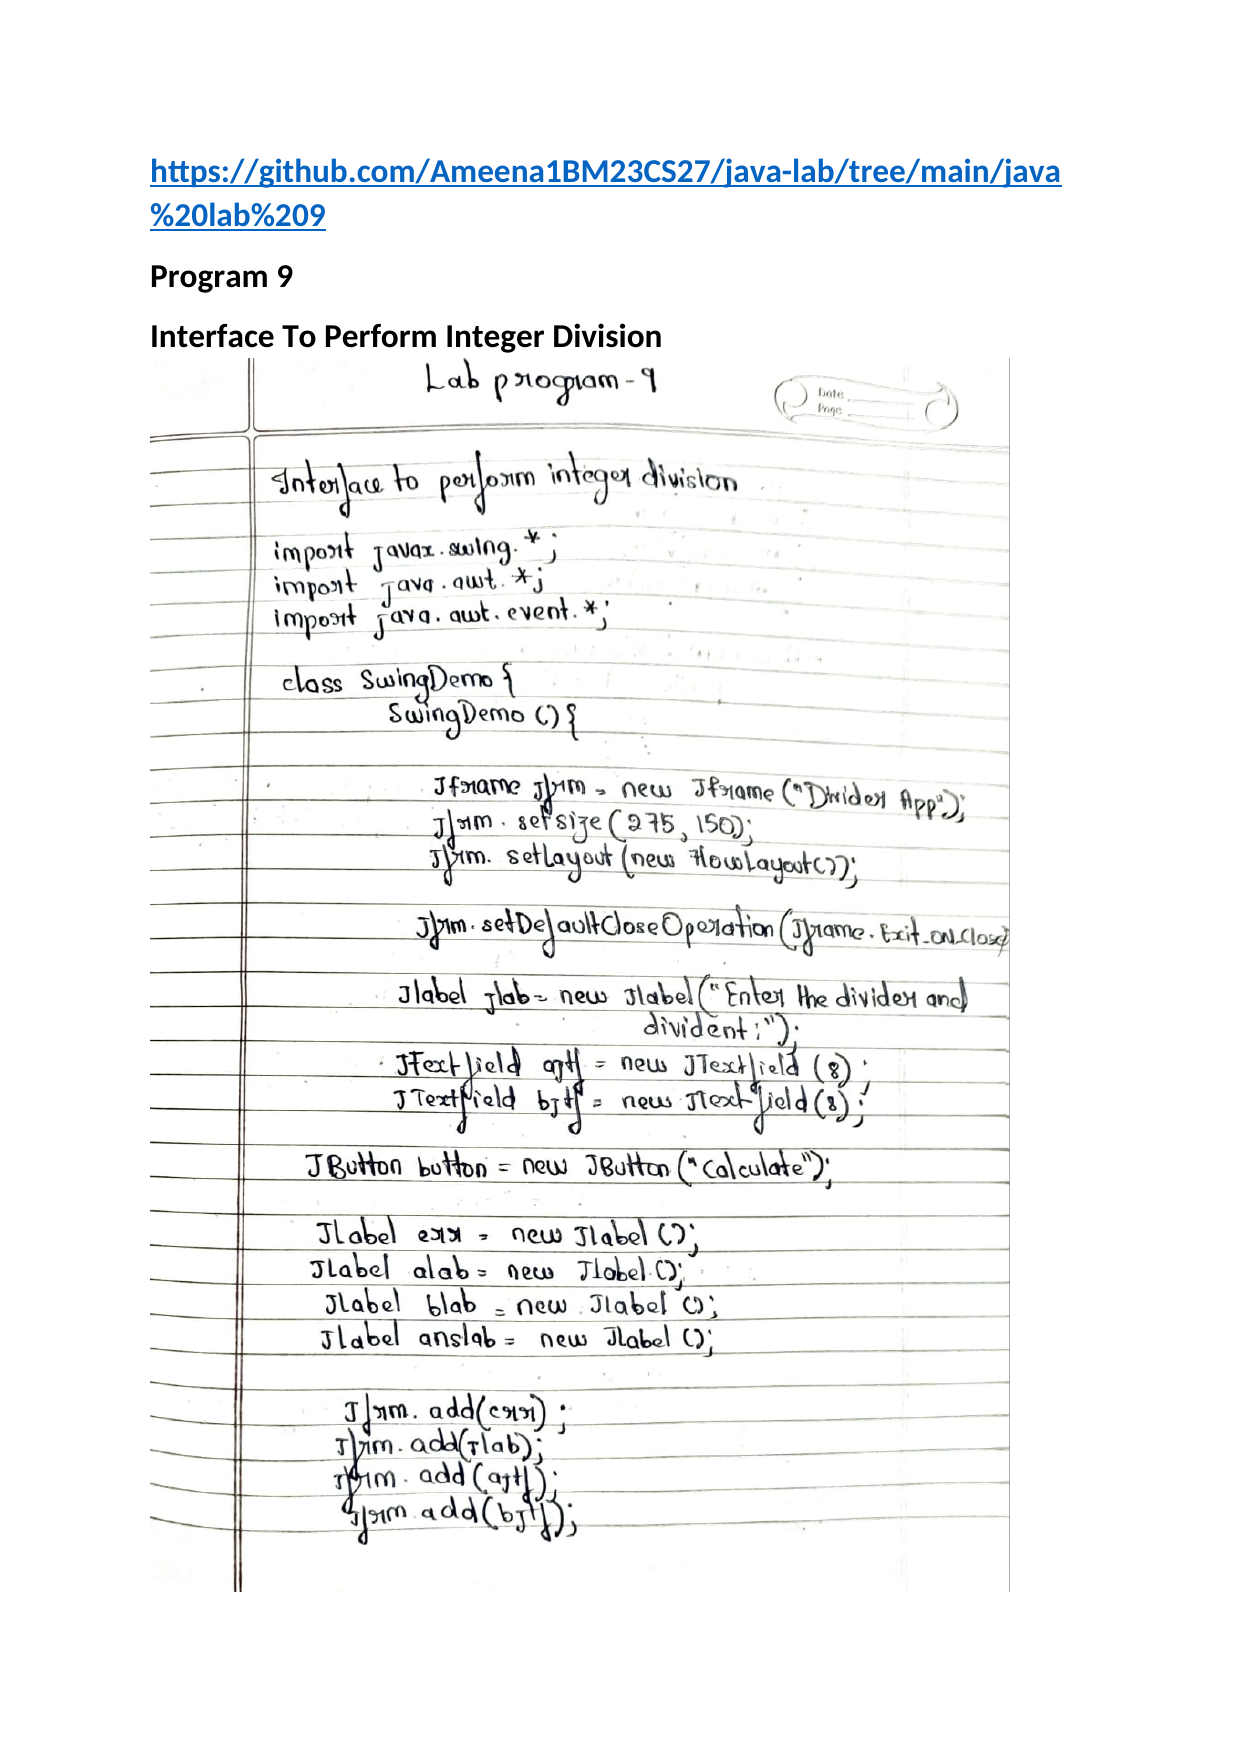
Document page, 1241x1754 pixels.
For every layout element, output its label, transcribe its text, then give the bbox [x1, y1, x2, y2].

text https://github.com/Ameena1BM23CS27/java-lab/tree/main/java%20lab%209 [150, 150, 1090, 235]
text Program 9 [150, 254, 1090, 295]
picture [150, 358, 1010, 1592]
